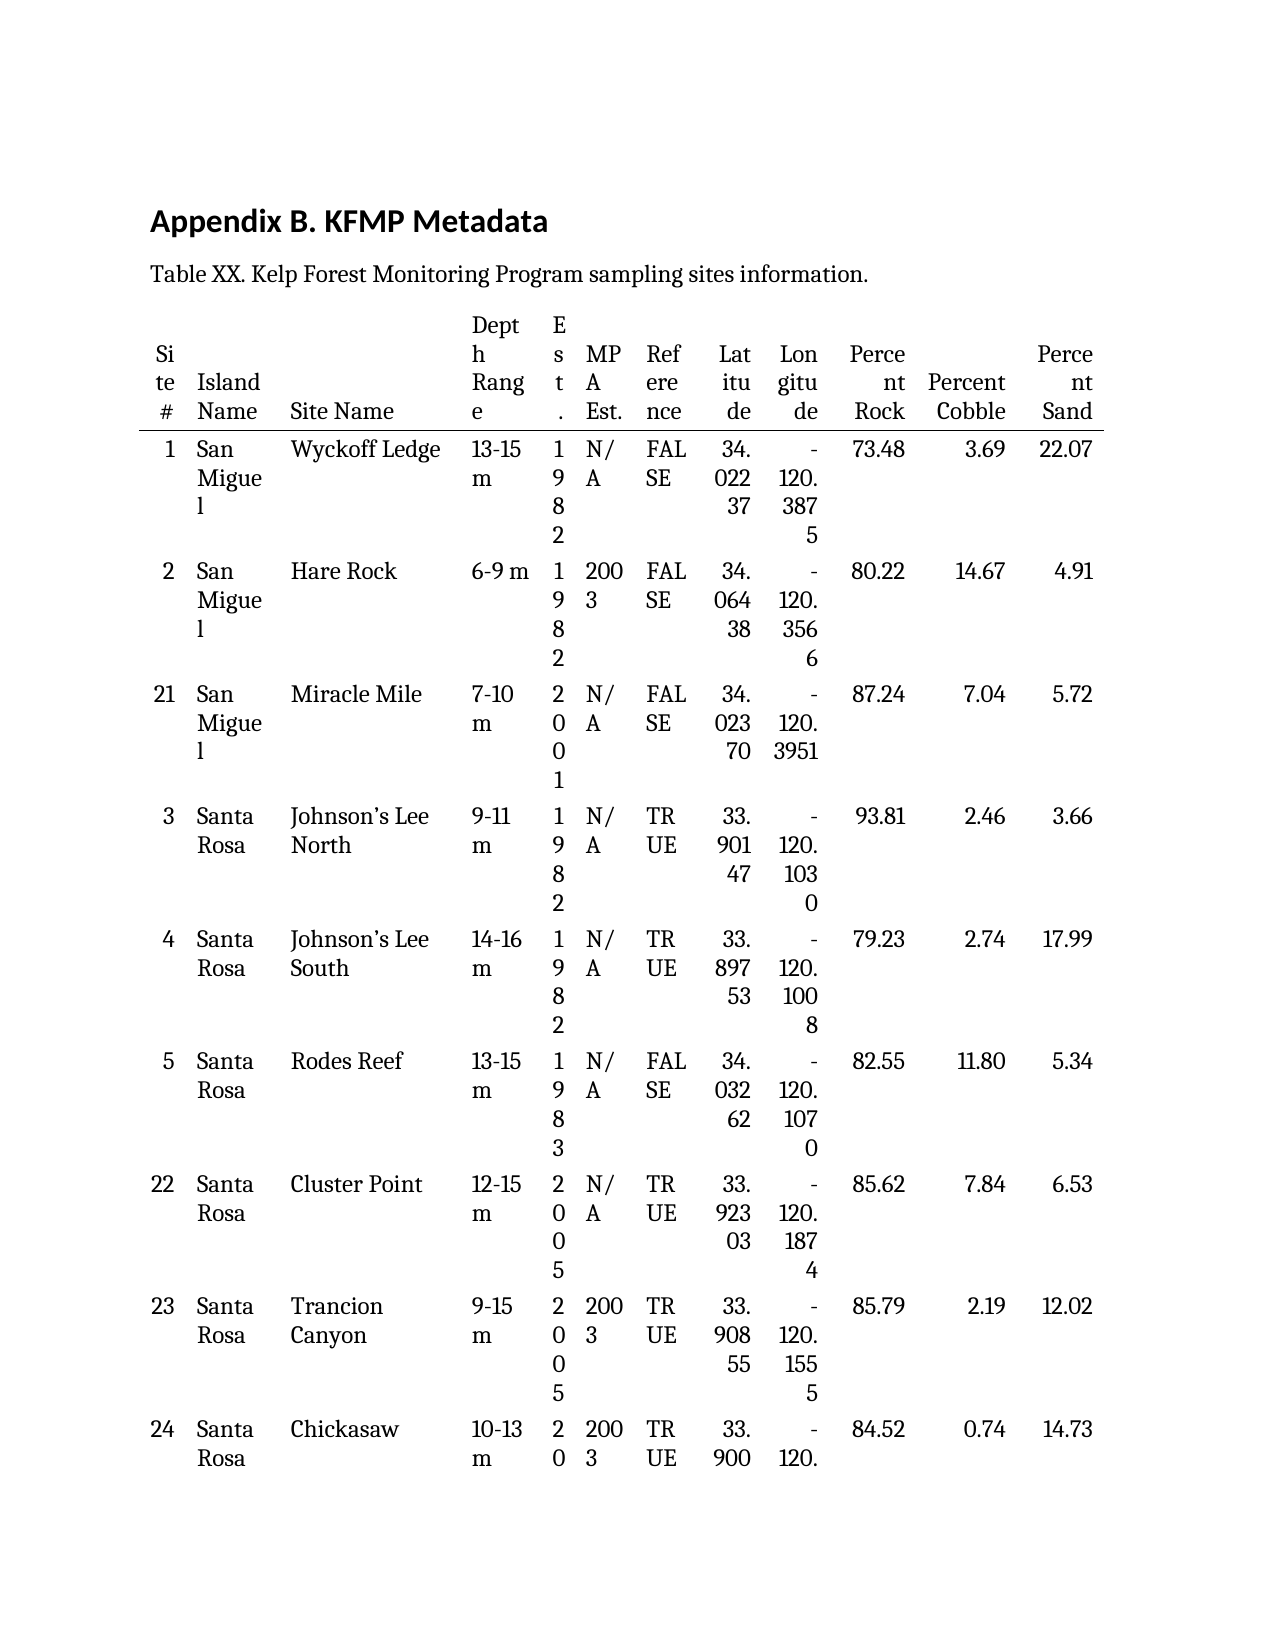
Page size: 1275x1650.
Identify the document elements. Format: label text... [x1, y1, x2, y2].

table_cell 33.90037 [702, 1411, 762, 1476]
table_header Site Name [279, 307, 460, 429]
table_cell 84.52 [829, 1411, 916, 1476]
table_cell N/A [574, 676, 635, 798]
table_cell 10-13 m [460, 1411, 541, 1476]
table_cell TRUE [635, 1166, 702, 1288]
table_cell 2.19 [916, 1289, 1017, 1411]
table_cell 33.89753 [702, 921, 762, 1043]
table_cell -120.1070 [762, 1044, 829, 1166]
table_cell N/A [574, 799, 635, 921]
table_cell -120.1030 [762, 799, 829, 921]
table_cell 17.99 [1017, 921, 1104, 1043]
table_cell Santa Rosa [186, 1411, 279, 1476]
table_cell 73.48 [829, 431, 916, 553]
table_cell 1982 [541, 554, 574, 676]
table_cell Miracle Mile [279, 676, 460, 798]
table_cell TRUE [635, 1411, 702, 1476]
table_cell 6.53 [1017, 1166, 1104, 1288]
table_header MPA Est. [574, 307, 635, 429]
table_cell TRUE [635, 921, 702, 1043]
table_cell 5.34 [1017, 1044, 1104, 1166]
table_cell 24 [139, 1411, 186, 1476]
table_cell FALSE [635, 554, 702, 676]
table_cell San Miguel [186, 676, 279, 798]
table_cell 21 [139, 676, 186, 798]
table_cell 1982 [541, 921, 574, 1043]
table_cell 2003 [574, 1289, 635, 1411]
table_cell -120.1357 [762, 1411, 829, 1476]
table_cell Johnson’s Lee North [279, 799, 460, 921]
table_cell 2003 [574, 1411, 635, 1476]
table_cell 14.67 [916, 554, 1017, 676]
table_header Percent Rock [829, 307, 916, 429]
table_cell Hare Rock [279, 554, 460, 676]
table_cell FALSE [635, 1044, 702, 1166]
table_cell 34.06438 [702, 554, 762, 676]
text Table XX. Kelp Forest Monitoring Program sampling sites information. [150, 259, 1125, 288]
table_cell 85.62 [829, 1166, 916, 1288]
table_cell 2.46 [916, 799, 1017, 921]
table_cell 79.23 [829, 921, 916, 1043]
table_cell 1982 [541, 799, 574, 921]
table_cell 12.02 [1017, 1289, 1104, 1411]
table_cell -120.1008 [762, 921, 829, 1043]
table_cell 87.24 [829, 676, 916, 798]
subtitle Appendix B. KFMP Metadata [150, 200, 1125, 241]
table_cell N/A [574, 431, 635, 553]
table_cell 22 [139, 1166, 186, 1288]
table_cell Santa Rosa [186, 799, 279, 921]
table_cell 14.73 [1017, 1411, 1104, 1476]
table_cell 4 [139, 921, 186, 1043]
table_cell 9-15 m [460, 1289, 541, 1411]
table_cell N/A [574, 921, 635, 1043]
table_cell TRUE [635, 1289, 702, 1411]
table_header Site # [139, 307, 186, 429]
table_cell 80.22 [829, 554, 916, 676]
table_cell 2 [139, 554, 186, 676]
table_header Percent Sand [1017, 307, 1104, 429]
table_cell Wyckoff Ledge [279, 431, 460, 553]
table_cell 2001 [541, 676, 574, 798]
table_cell Chickasaw [279, 1411, 460, 1476]
table_cell -120.1874 [762, 1166, 829, 1288]
table_header Reference [635, 307, 702, 429]
table_cell -120.1555 [762, 1289, 829, 1411]
table_cell 5.72 [1017, 676, 1104, 798]
table_header Latitude [702, 307, 762, 429]
table_cell 34.02237 [702, 431, 762, 553]
table_cell N/A [574, 1044, 635, 1166]
table_cell Santa Rosa [186, 1166, 279, 1288]
table_cell -120.3951 [762, 676, 829, 798]
table_cell 34.02370 [702, 676, 762, 798]
table_cell 33.92303 [702, 1166, 762, 1288]
table_cell 4.91 [1017, 554, 1104, 676]
table_cell 2005 [541, 1289, 574, 1411]
table_cell San Miguel [186, 554, 279, 676]
table_cell 6-9 m [460, 554, 541, 676]
table_cell TRUE [635, 799, 702, 921]
table_cell 2005 [541, 1166, 574, 1288]
table_cell FALSE [635, 676, 702, 798]
table_header Depth Range [460, 307, 541, 429]
table_cell 12-15 m [460, 1166, 541, 1288]
table_cell 1 [139, 431, 186, 553]
table_cell Santa Rosa [186, 1289, 279, 1411]
table_cell San Miguel [186, 431, 279, 553]
table_cell 23 [139, 1289, 186, 1411]
table_cell 13-15 m [460, 1044, 541, 1166]
table_cell 7-10 m [460, 676, 541, 798]
table_cell Cluster Point [279, 1166, 460, 1288]
table_cell Trancion Canyon [279, 1289, 460, 1411]
table_header Percent Cobble [916, 307, 1017, 429]
table_cell 1982 [541, 431, 574, 553]
table_cell 13-15 m [460, 431, 541, 553]
table_cell 33.90855 [702, 1289, 762, 1411]
table_header Est. [541, 307, 574, 429]
table_header Island Name [186, 307, 279, 429]
table_cell -120.3566 [762, 554, 829, 676]
table_cell -120.3875 [762, 431, 829, 553]
table_cell 3 [139, 799, 186, 921]
table_cell 82.55 [829, 1044, 916, 1166]
table_cell Santa Rosa [186, 921, 279, 1043]
table_cell FALSE [635, 431, 702, 553]
table_cell 3.69 [916, 431, 1017, 553]
table_cell 33.90147 [702, 799, 762, 921]
table_cell 93.81 [829, 799, 916, 921]
table_cell Santa Rosa [186, 1044, 279, 1166]
table_cell 2.74 [916, 921, 1017, 1043]
table_cell Rodes Reef [279, 1044, 460, 1166]
table_cell 11.80 [916, 1044, 1017, 1166]
table_cell 2005 [541, 1411, 574, 1476]
table_cell N/A [574, 1166, 635, 1288]
table_cell 85.79 [829, 1289, 916, 1411]
table_cell 0.74 [916, 1411, 1017, 1476]
table_cell 1983 [541, 1044, 574, 1166]
table_header Longitude [762, 307, 829, 429]
table_cell 34.03262 [702, 1044, 762, 1166]
table_cell Johnson’s Lee South [279, 921, 460, 1043]
table_cell 5 [139, 1044, 186, 1166]
table_cell 9-11 m [460, 799, 541, 921]
table_cell 14-16 m [460, 921, 541, 1043]
table_cell 7.04 [916, 676, 1017, 798]
table_cell 3.66 [1017, 799, 1104, 921]
table_cell 7.84 [916, 1166, 1017, 1288]
table_cell 2003 [574, 554, 635, 676]
table_cell 22.07 [1017, 431, 1104, 553]
